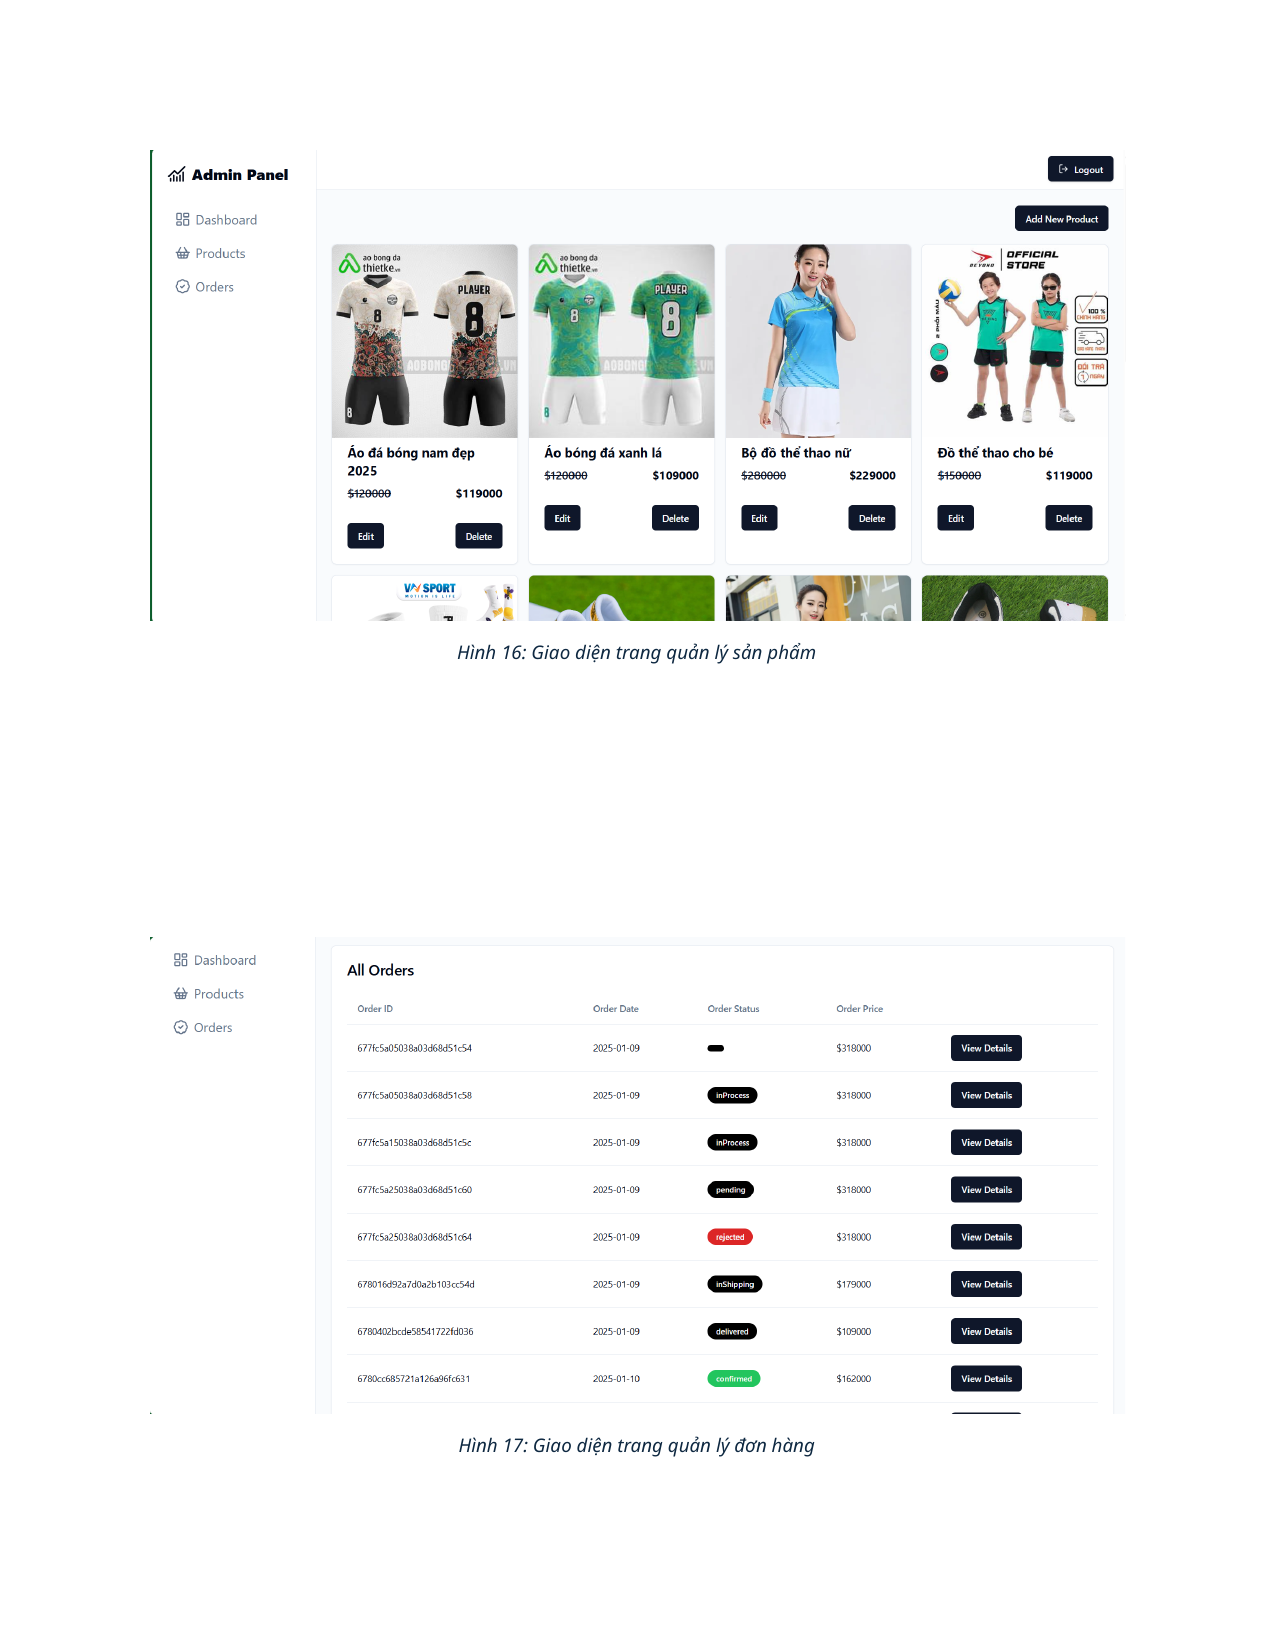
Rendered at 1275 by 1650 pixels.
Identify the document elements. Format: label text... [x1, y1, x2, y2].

picture [150, 937, 1125, 1414]
text Hình 16: Giao diện trang quản lý sản phẩm [150, 639, 1125, 665]
picture [150, 150, 1125, 621]
text Hình 17: Giao diện trang quản lý đơn hàng [150, 1433, 1125, 1458]
